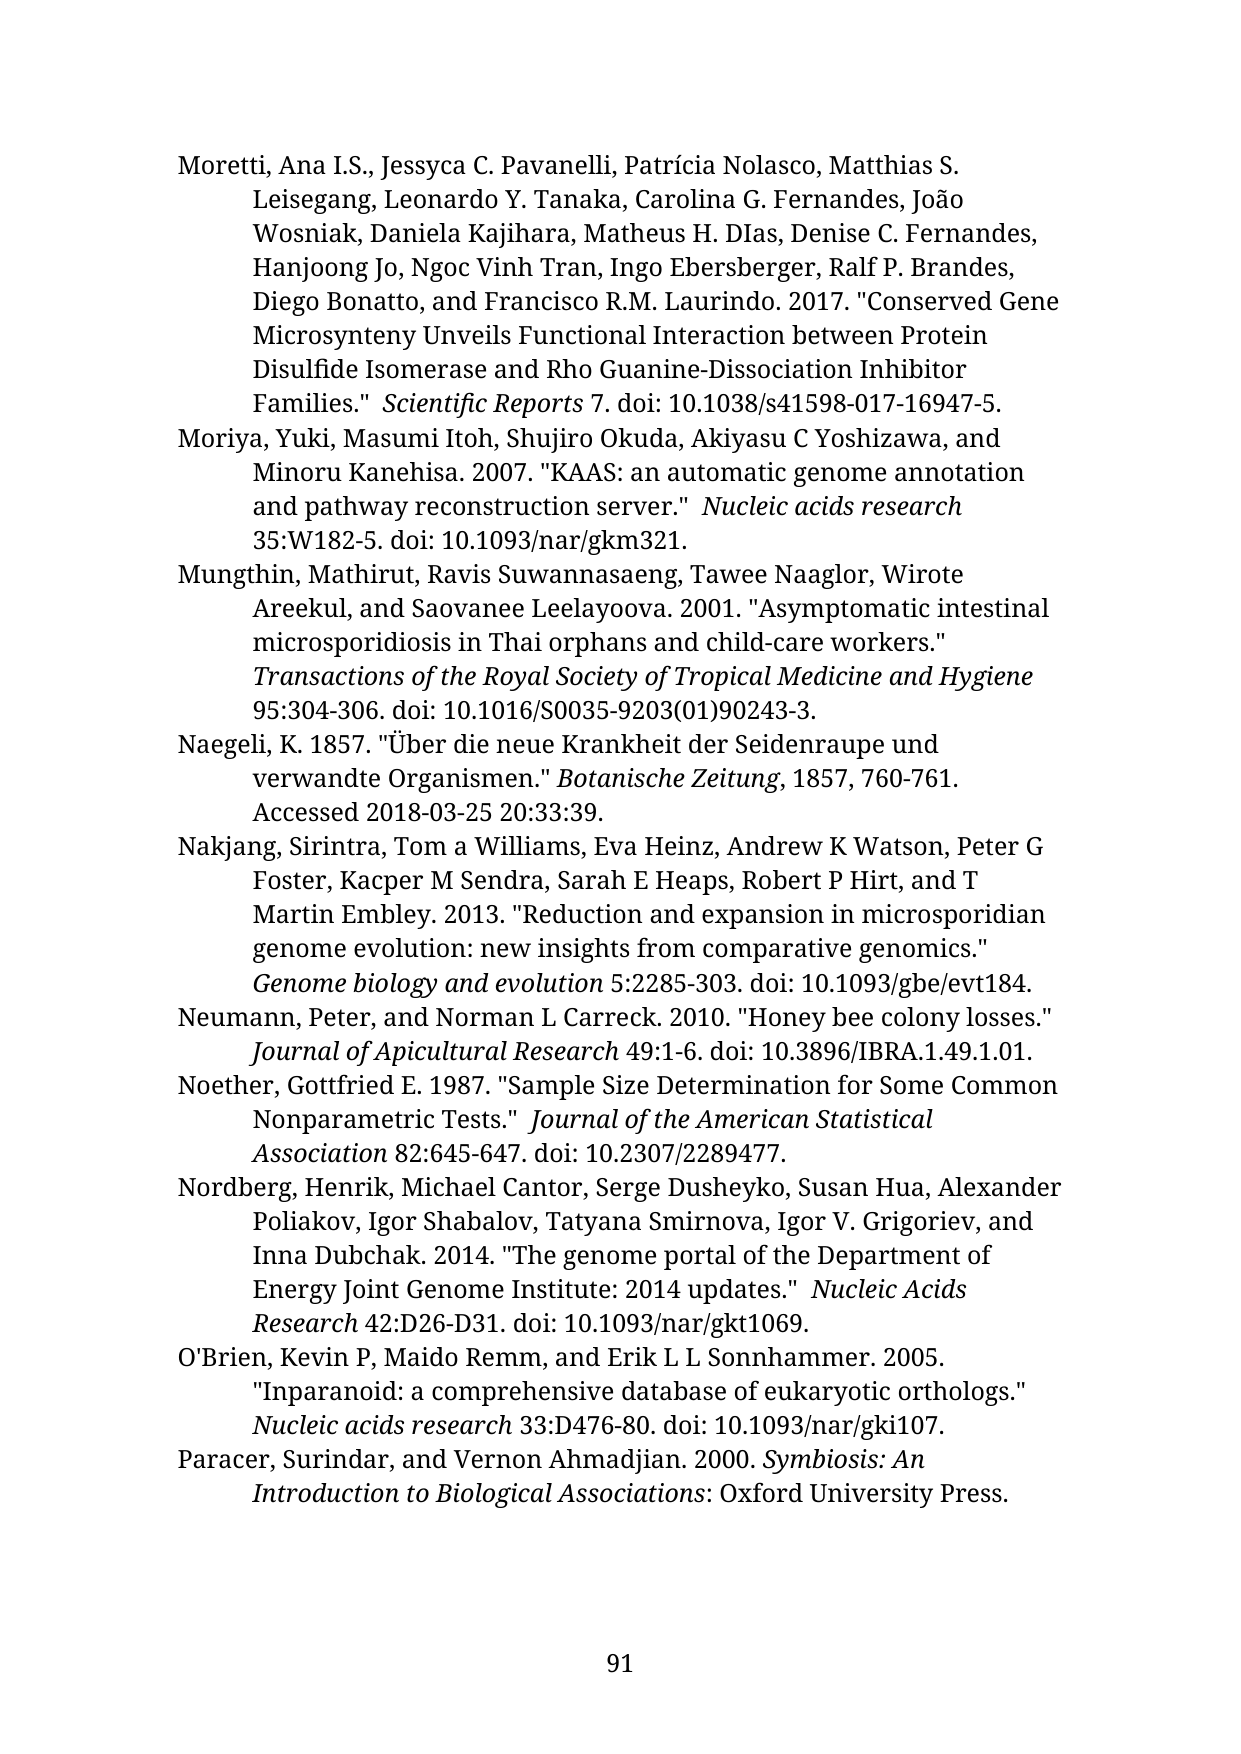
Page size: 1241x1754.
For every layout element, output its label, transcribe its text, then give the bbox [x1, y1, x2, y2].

text Nakjang, Sirintra, Tom a Williams, Eva Heinz, Andrew K Watson, Peter G Foster, Kacper M Sendra, Sarah E Heaps, Robert P Hirt, and T Martin Embley. 2013. "Reduction and expansion in microsporidian genome evolution: new insights from comparative genomics." Genome biology and evolution 5:2285-303. doi: 10.1093/gbe/evt184. [177, 829, 1063, 999]
text Neumann, Peter, and Norman L Carreck. 2010. "Honey bee colony losses." Journal of Apicultural Research 49:1-6. doi: 10.3896/IBRA.1.49.1.01. [177, 999, 1063, 1067]
text Nordberg, Henrik, Michael Cantor, Serge Dusheyko, Susan Hua, Alexander Poliakov, Igor Shabalov, Tatyana Smirnova, Igor V. Grigoriev, and Inna Dubchak. 2014. "The genome portal of the Department of Energy Joint Genome Institute: 2014 updates." Nucleic Acids Research 42:D26-D31. doi: 10.1093/nar/gkt1069. [177, 1169, 1063, 1340]
text Moriya, Yuki, Masumi Itoh, Shujiro Okuda, Akiyasu C Yoshizawa, and Minoru Kanehisa. 2007. "KAAS: an automatic genome annotation and pathway reconstruction server." Nucleic acids research 35:W182-5. doi: 10.1093/nar/gkm321. [177, 420, 1063, 556]
text Mungthin, Mathirut, Ravis Suwannasaeng, Tawee Naaglor, Wirote Areekul, and Saovanee Leelayoova. 2001. "Asymptomatic intestinal microsporidiosis in Thai orphans and child-care workers." Transactions of the Royal Society of Tropical Medicine and Hygiene 95:304-306. doi: 10.1016/S0035-9203(01)90243-3. [177, 556, 1063, 727]
text Noether, Gottfried E. 1987. "Sample Size Determination for Some Common Nonparametric Tests." Journal of the American Statistical Association 82:645-647. doi: 10.2307/2289477. [177, 1067, 1063, 1169]
text Paracer, Surindar, and Vernon Ahmadjian. 2000. Symbiosis: An Introduction to Biological Associations: Oxford University Press. [177, 1442, 1063, 1510]
text O'Brien, Kevin P, Maido Remm, and Erik L L Sonnhammer. 2005. "Inparanoid: a comprehensive database of eukaryotic orthologs." Nucleic acids research 33:D476-80. doi: 10.1093/nar/gki107. [177, 1340, 1063, 1442]
text Moretti, Ana I.S., Jessyca C. Pavanelli, Patrícia Nolasco, Matthias S. Leisegang, Leonardo Y. Tanaka, Carolina G. Fernandes, João Wosniak, Daniela Kajihara, Matheus H. DIas, Denise C. Fernandes, Hanjoong Jo, Ngoc Vinh Tran, Ingo Ebersberger, Ralf P. Brandes, Diego Bonatto, and Francisco R.M. Laurindo. 2017. "Conserved Gene Microsynteny Unveils Functional Interaction between Protein Disulfide Isomerase and Rho Guanine-Dissociation Inhibitor Families." Scientific Reports 7. doi: 10.1038/s41598-017-16947-5. [177, 148, 1063, 420]
text Naegeli, K. 1857. "Über die neue Krankheit der Seidenraupe und verwandte Organismen." Botanische Zeitung, 1857, 760-761. Accessed 2018-03-25 20:33:39. [177, 727, 1063, 829]
